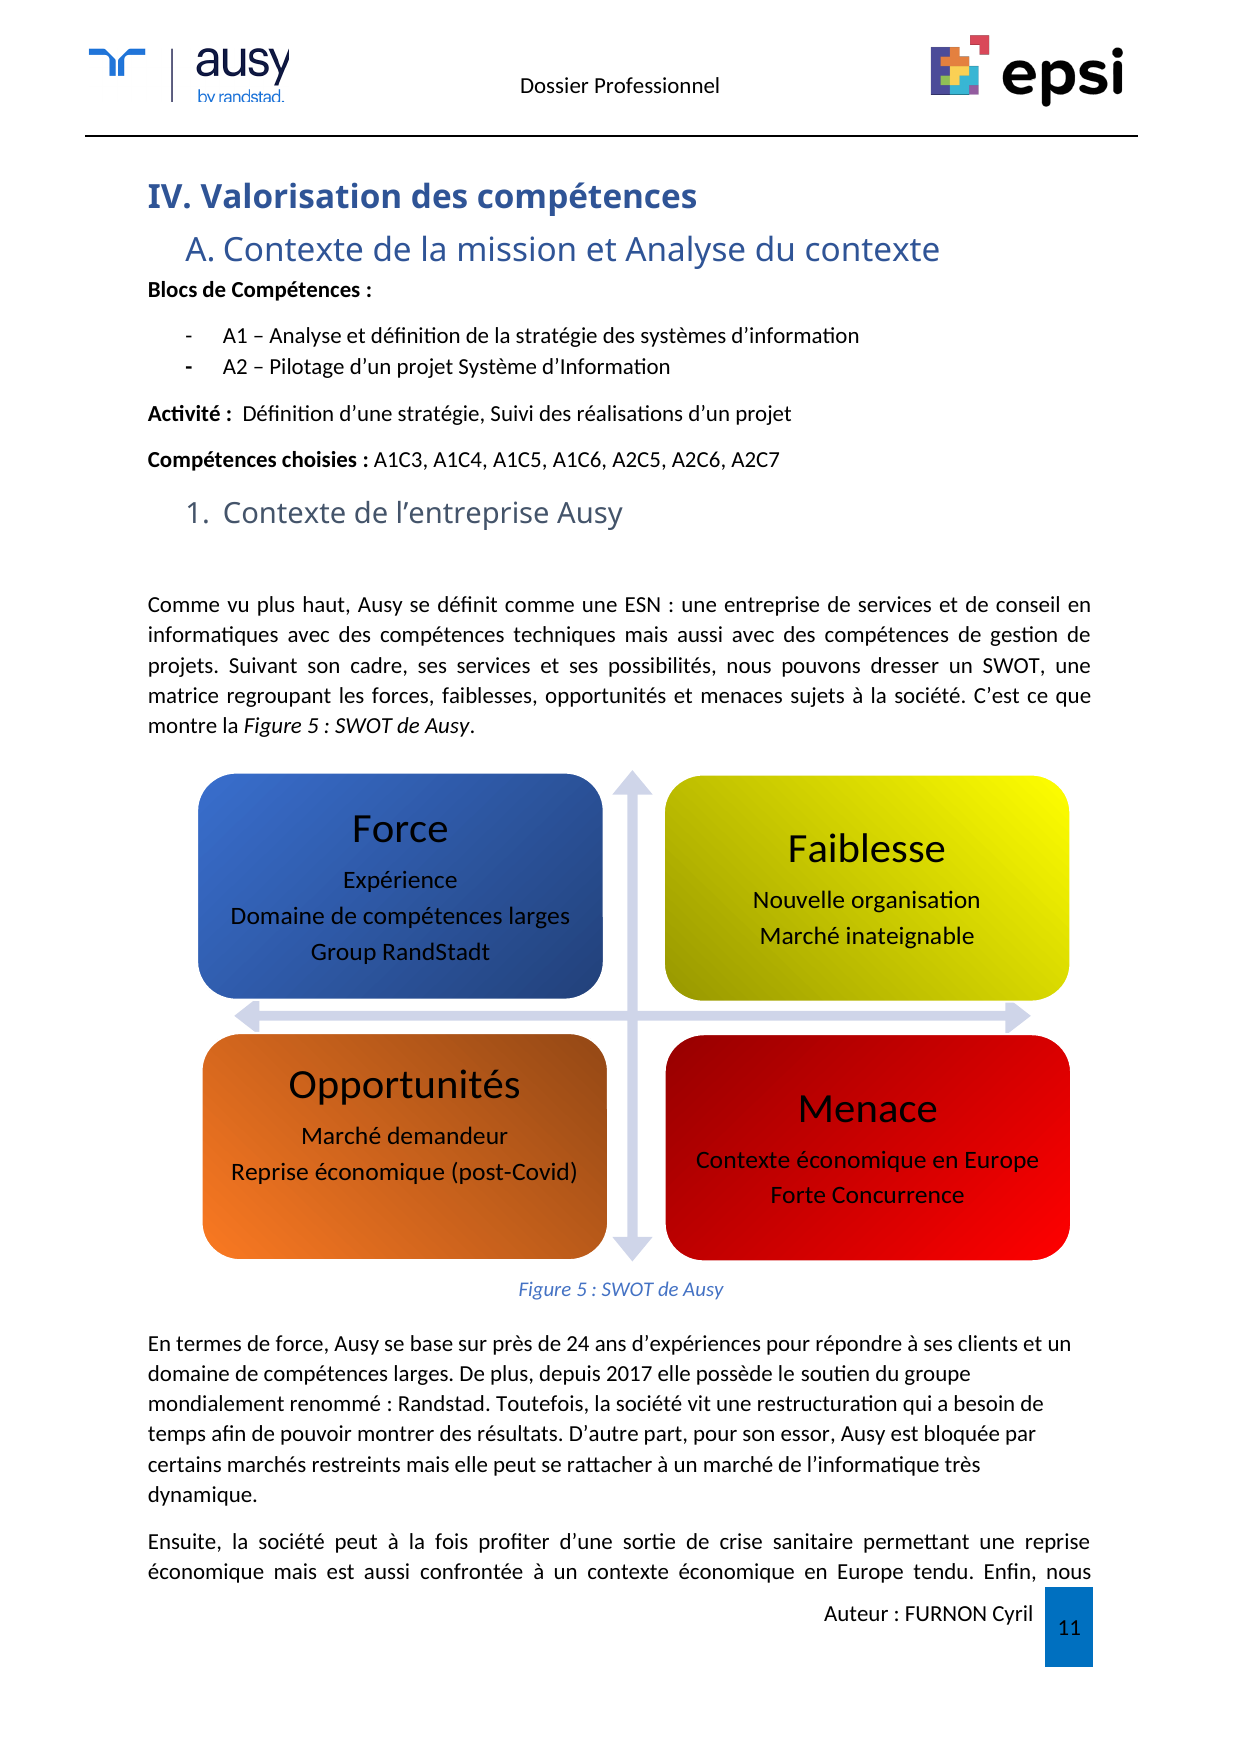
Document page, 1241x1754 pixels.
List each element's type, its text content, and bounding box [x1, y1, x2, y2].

subtitle Contexte de la mission et Analyse du contexte [185, 226, 1093, 271]
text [148, 1527, 1093, 1585]
text Blocs de Compétences : [148, 275, 1093, 303]
list A2 – Pilotage d’un projet Système d’Information [185, 352, 1093, 380]
text Compétences choisies : A1C3, A1C4, A1C5, A1C6, A2C5, A2C6, A2C7 [148, 446, 1093, 473]
subtitle Contexte de l’entreprise Ausy [185, 492, 1093, 532]
subtitle IV. Valorisation des compétences [148, 173, 1093, 218]
text Activité : Définition d’une stratégie, Suivi des réalisations d’un projet [148, 399, 1093, 427]
picture [88, 48, 289, 102]
list A1 – Analyse et définition de la stratégie des systèmes d’information [185, 322, 1093, 349]
text En termes de force, Ausy se base sur près de 24 ans d’expériences pour répondre à ses clients et un domaine de compétences larges. De plus, depuis 2017 elle possède le soutien du groupe mondialement renommé : Randstad. Toutefois, la société vit une restructuration qui a besoin de temps afin de pouvoir montrer des résultats. D’autre part, pour son essor, Ausy est bloquée par certains marchés restreints mais elle peut se rattacher à un marché de l’informatique très dynamique. [148, 758, 1093, 1508]
text Comme vu plus haut, Ausy se définit comme une ESN : une entreprise de services et de conseil en informatiques avec des compétences techniques mais aussi avec des compétences de gestion de projets. Suivant son cadre, ses services et ses possibilités, nous pouvons dresser un SWOT, une matrice regroupant les forces, faiblesses, opportunités et menaces sujets à la société. C’est ce que montre la Figure 5 : SWOT de Ausy. [148, 590, 1093, 739]
